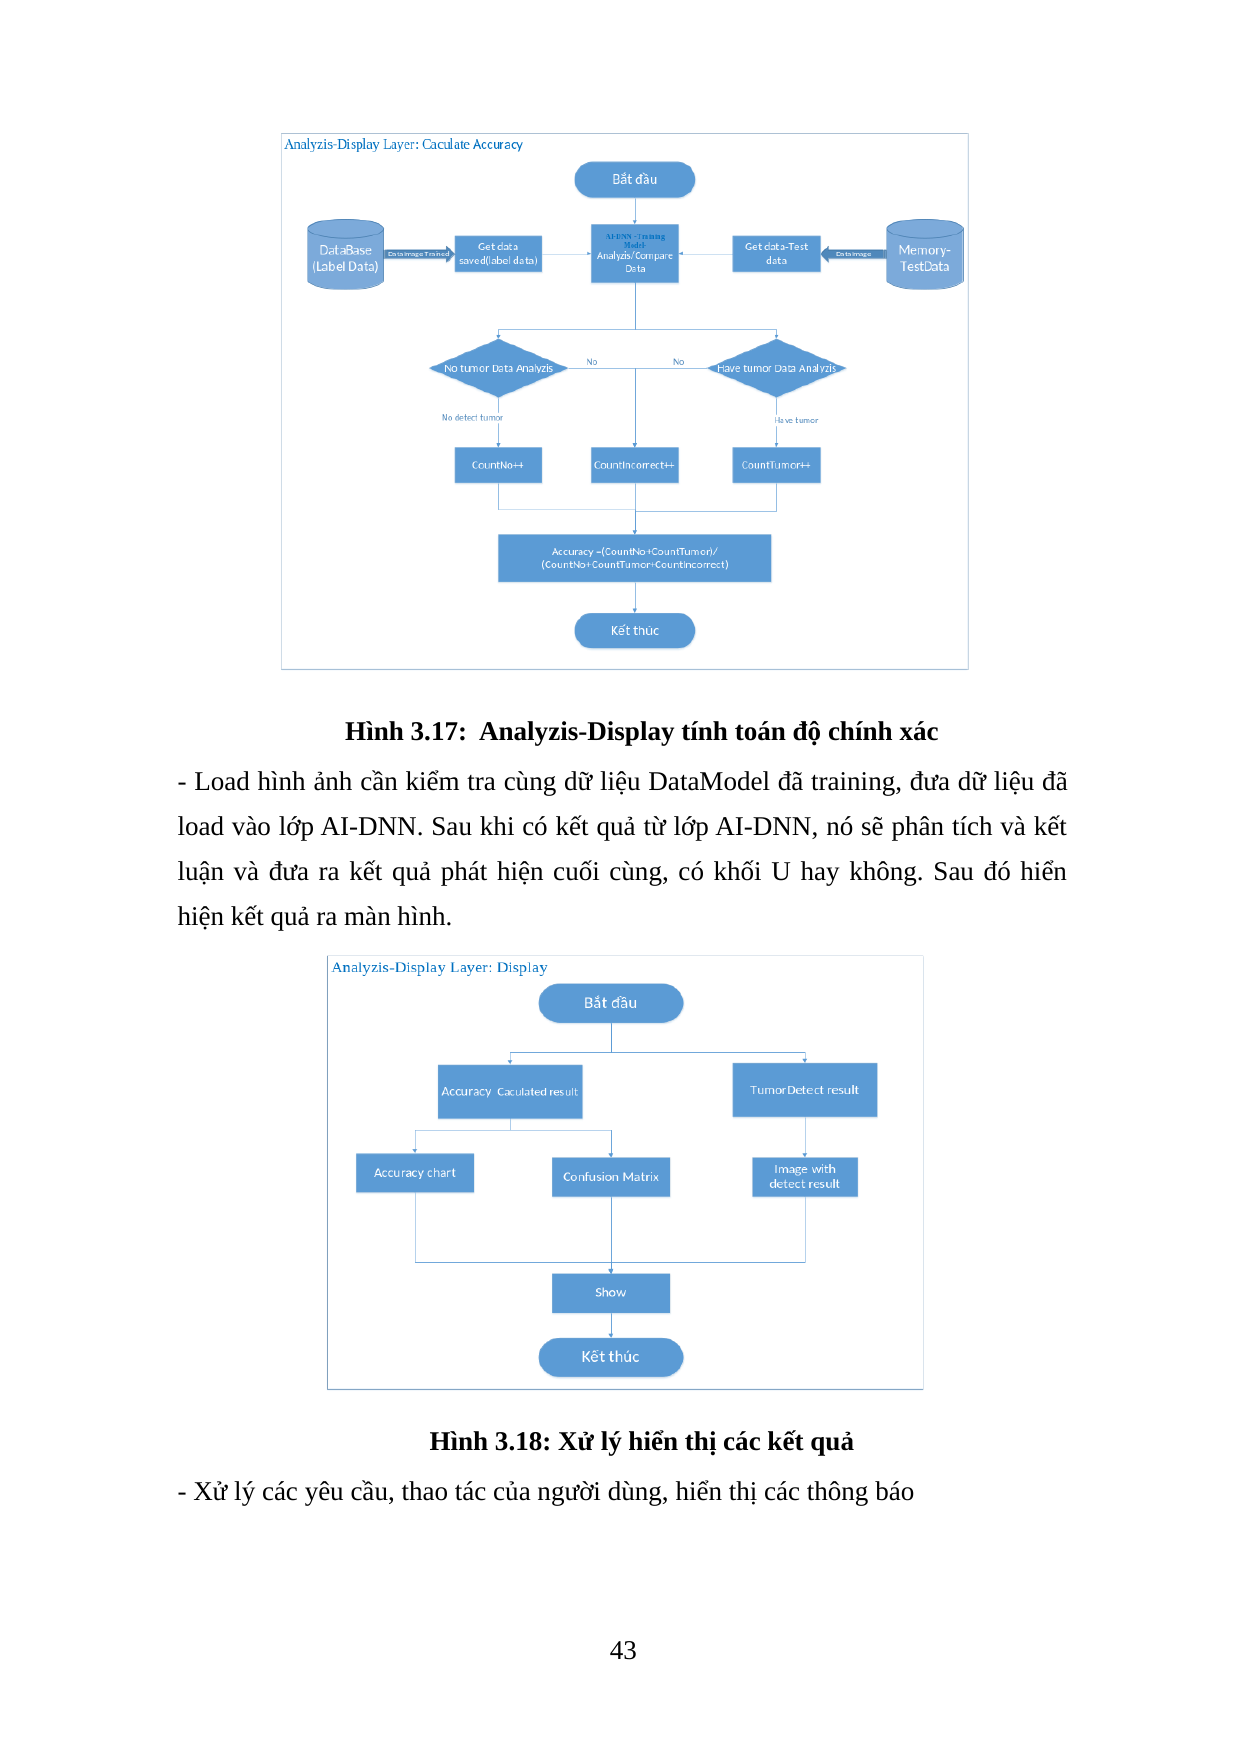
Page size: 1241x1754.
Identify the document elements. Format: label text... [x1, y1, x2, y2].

text - Load hình ảnh cần kiểm tra cùng dữ liệu DataModel đã training, đưa dữ liệu đã load vào lớp AI-DNN. Sau khi có kết quả từ lớp AI-DNN, nó sẽ phân tích và kết luận và đưa ra kết quả phát hiện cuối cùng, có khối U hay không. Sau đó hiển hiện kết quả ra màn hình. [177, 762, 1069, 935]
text Hình 3.17: Analyzis-Display tính toán độ chính xác [177, 712, 1069, 750]
text Hình 3.18: Xử lý hiển thị các kết quả [177, 1422, 1069, 1460]
text - Xử lý các yêu cầu, thao tác của người dùng, hiển thị các thông báo [177, 1472, 1069, 1510]
